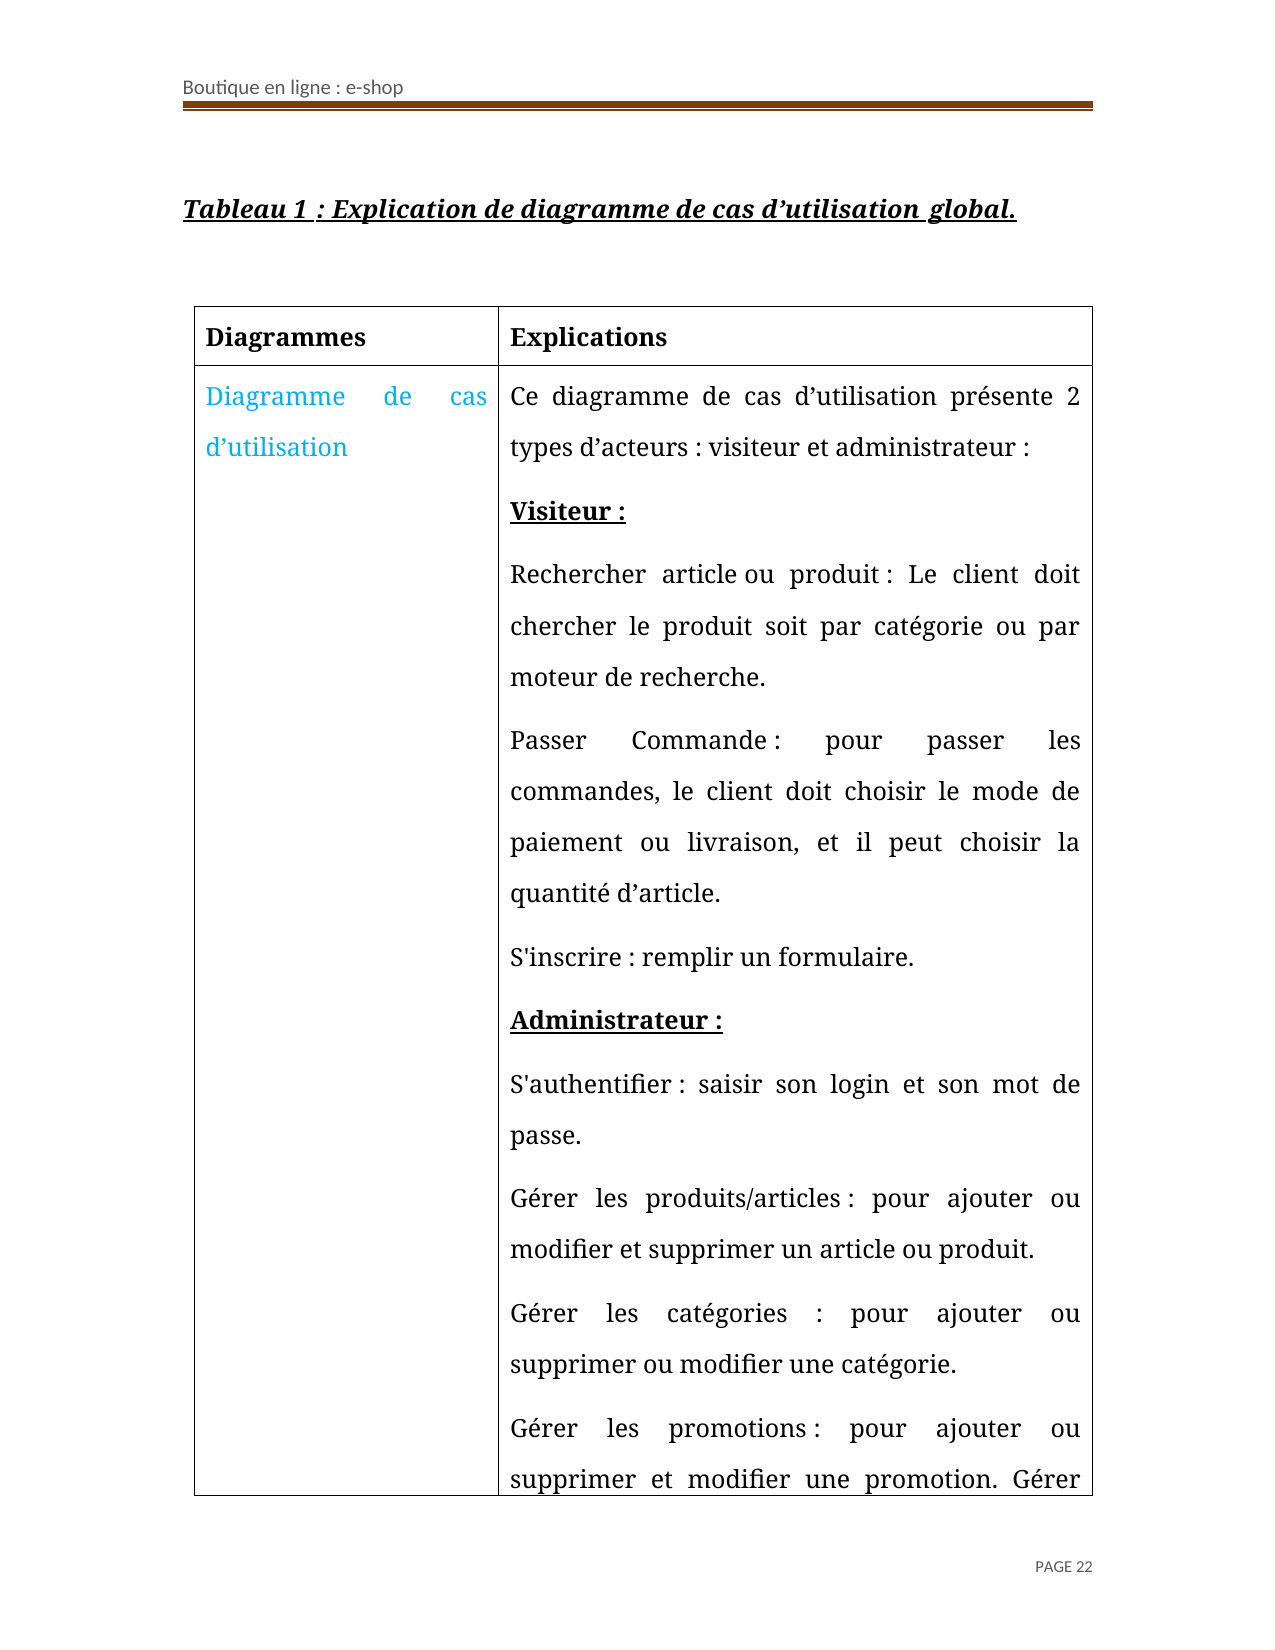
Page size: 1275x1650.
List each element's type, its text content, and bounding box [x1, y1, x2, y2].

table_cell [195, 366, 498, 1495]
table_header Diagrammes [195, 307, 498, 365]
table_header Explications [499, 307, 1092, 365]
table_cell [499, 366, 1092, 1495]
text Tableau 1 : Explication de diagramme de cas d’utilisation global. [182, 191, 1093, 225]
